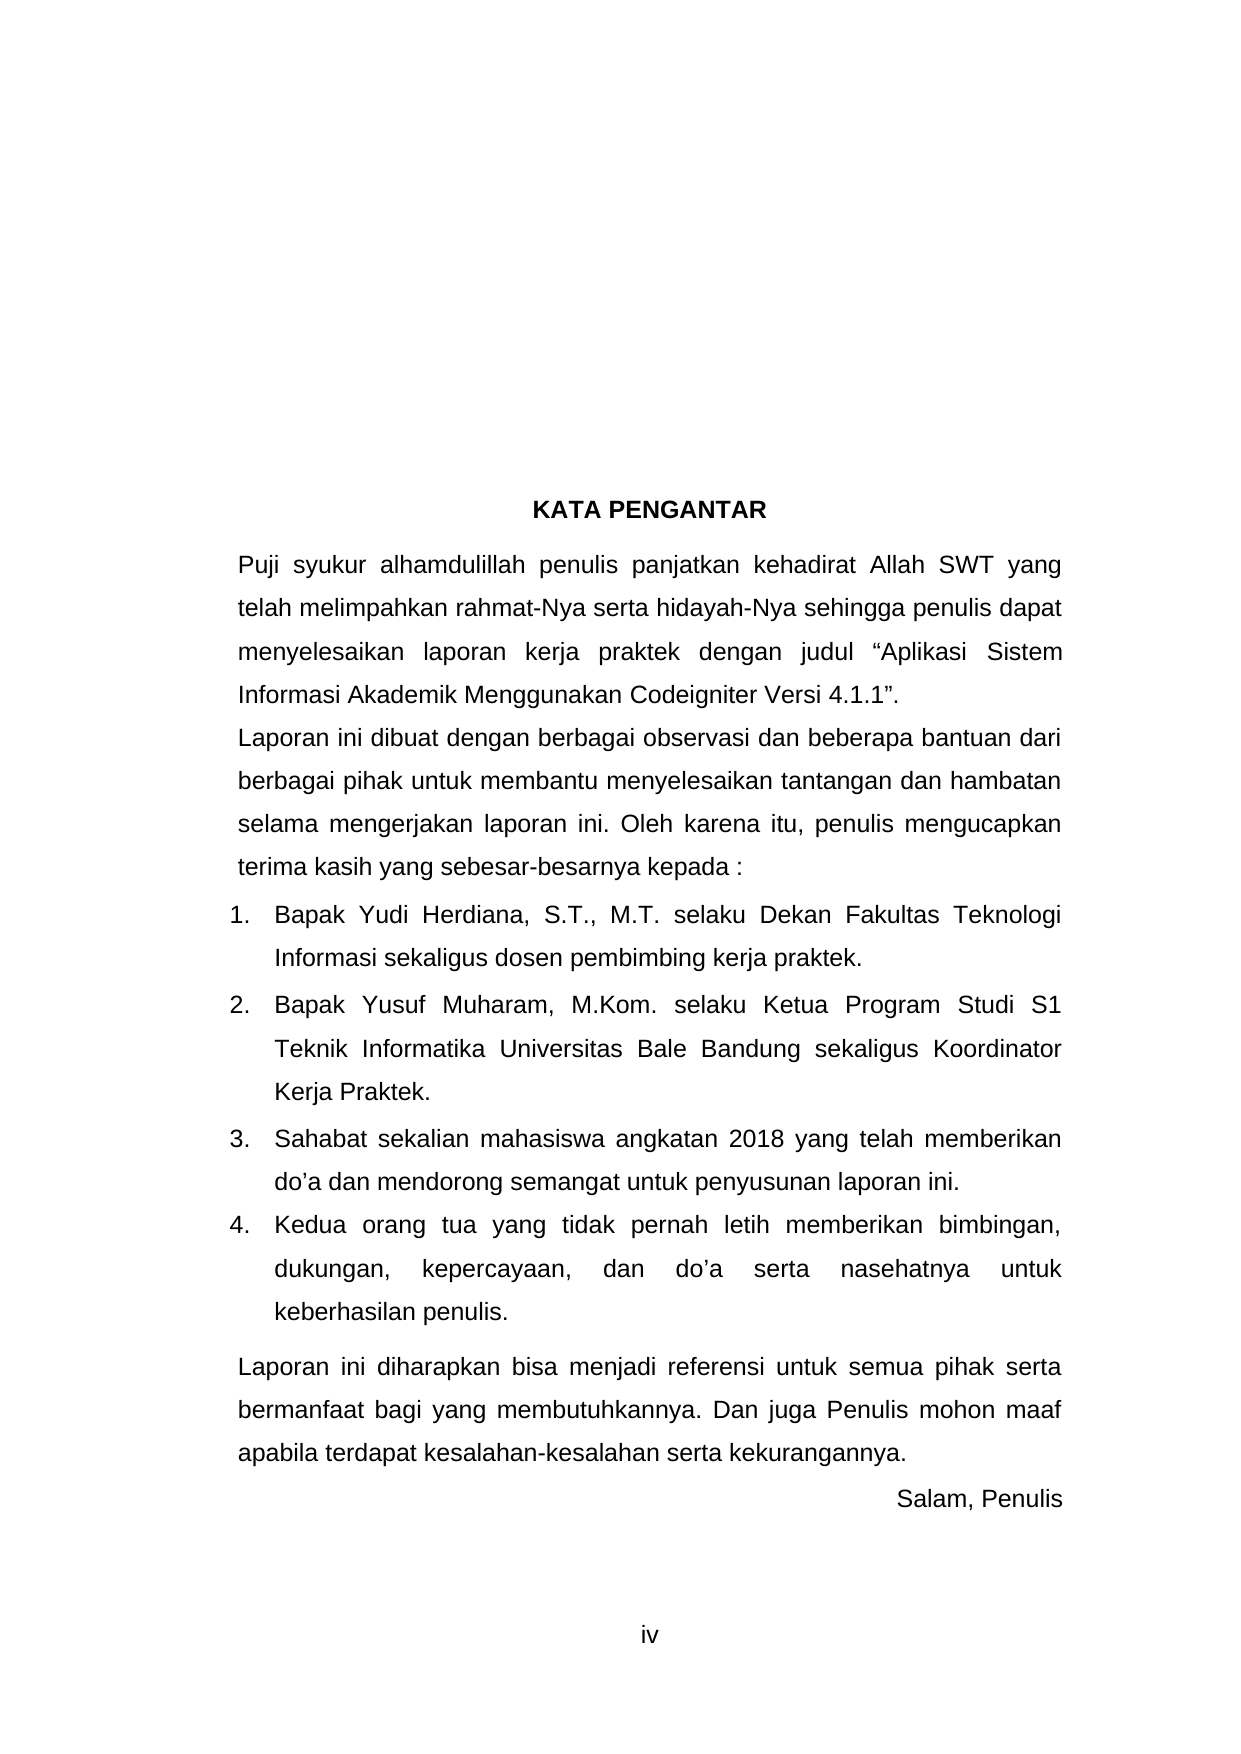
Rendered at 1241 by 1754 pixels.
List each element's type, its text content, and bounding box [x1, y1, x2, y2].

list Bapak Yudi Herdiana, S.T., M.T. selaku Dekan Fakultas Teknologi Informasi sekaligus dosen pembimbing kerja praktek. [229, 900, 1063, 972]
text Laporan ini dibuat dengan berbagai observasi dan beberapa bantuan dari berbagai pihak untuk membantu menyelesaikan tantangan dan hambatan selama mengerjakan laporan ini. Oleh karena itu, penulis mengucapkan terima kasih yang sebesar-besarnya kepada : [238, 723, 1063, 881]
list Bapak Yusuf Muharam, M.Kom. selaku Ketua Program Studi S1 Teknik Informatika Universitas Bale Bandung sekaligus Koordinator Kerja Praktek. [229, 990, 1063, 1105]
text Laporan ini diharapkan bisa menjadi referensi untuk semua pihak serta bermanfaat bagi yang membutuhkannya. Dan juga Penulis mohon maaf apabila terdapat kesalahan-kesalahan serta kekurangannya. [238, 1352, 1063, 1467]
list Sahabat sekalian mahasiswa angkatan 2018 yang telah memberikan do’a dan mendorong semangat untuk penyusunan laporan ini. [229, 1124, 1063, 1196]
text Puji syukur alhamdulillah penulis panjatkan kehadirat Allah SWT yang telah melimpahkan rahmat-Nya serta hidayah-Nya sehingga penulis dapat menyelesaikan laporan kerja praktek dengan judul “Aplikasi Sistem Informasi Akademik Menggunakan Codeigniter Versi 4.1.1”. [238, 550, 1063, 708]
list Kedua orang tua yang tidak pernah letih memberikan bimbingan, dukungan, kepercayaan, dan do’a serta nasehatnya untuk keberhasilan penulis. [229, 1211, 1063, 1326]
subtitle KATA PENGANTAR [236, 495, 1063, 524]
text Salam, Penulis [236, 1484, 1063, 1513]
